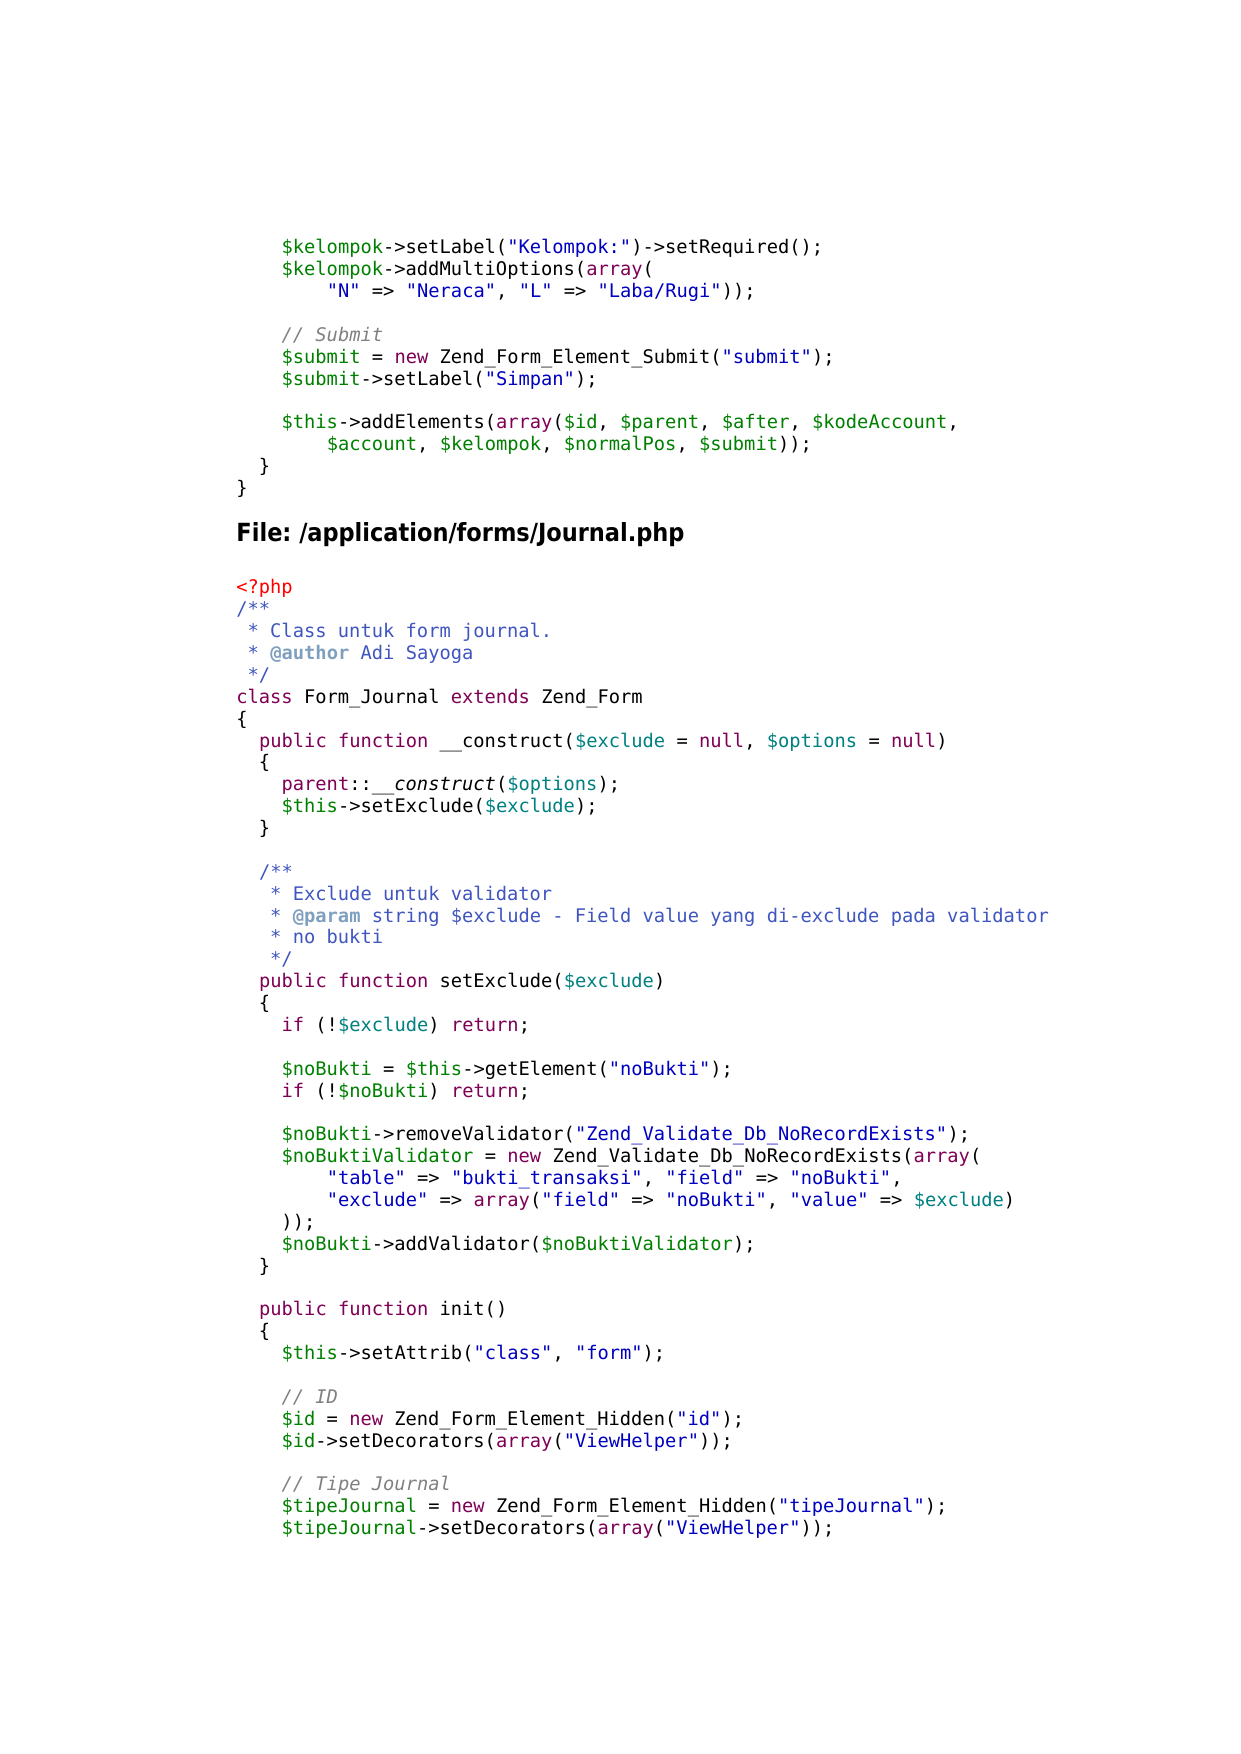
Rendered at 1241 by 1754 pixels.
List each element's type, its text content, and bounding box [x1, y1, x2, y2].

text // ID [236, 1386, 1063, 1408]
text $id->setDecorators(array("ViewHelper")); [236, 1429, 1063, 1451]
text * Exclude untuk validator [236, 883, 1063, 904]
text * no bukti [236, 926, 1063, 948]
text <?php [236, 576, 1063, 598]
text */ [236, 948, 1063, 970]
text parent::__construct($options); [236, 773, 1063, 795]
text } [236, 1254, 1063, 1276]
text // Tipe Journal [236, 1473, 1063, 1495]
text $submit->setLabel("Simpan"); [236, 367, 1063, 389]
text )); [236, 1211, 1063, 1233]
text * @param string $exclude - Field value yang di-exclude pada validator [236, 904, 1063, 926]
subtitle File: /application/forms/Journal.php [236, 518, 1063, 547]
text $tipeJournal = new Zend_Form_Element_Hidden("tipeJournal"); [236, 1495, 1063, 1517]
text $kelompok->setLabel("Kelompok:")->setRequired(); [236, 236, 1063, 258]
text { [236, 992, 1063, 1014]
text public function setExclude($exclude) [236, 970, 1063, 992]
text if (!$noBukti) return; [236, 1079, 1063, 1101]
text } [236, 817, 1063, 839]
text if (!$exclude) return; [236, 1014, 1063, 1036]
text public function __construct($exclude = null, $options = null) [236, 729, 1063, 751]
text { [236, 1320, 1063, 1342]
text /** [236, 598, 1063, 620]
text "exclude" => array("field" => "noBukti", "value" => $exclude) [236, 1189, 1063, 1211]
text } [236, 455, 1063, 477]
text * Class untuk form journal. [236, 620, 1063, 642]
text $noBuktiValidator = new Zend_Validate_Db_NoRecordExists(array( [236, 1145, 1063, 1167]
text // Submit [236, 324, 1063, 346]
text /** [236, 861, 1063, 883]
text $this->setExclude($exclude); [236, 795, 1063, 817]
text $tipeJournal->setDecorators(array("ViewHelper")); [236, 1517, 1063, 1539]
text "table" => "bukti_transaksi", "field" => "noBukti", [236, 1167, 1063, 1189]
text $id = new Zend_Form_Element_Hidden("id"); [236, 1408, 1063, 1429]
text { [236, 751, 1063, 773]
text class Form_Journal extends Zend_Form [236, 686, 1063, 708]
text $this->setAttrib("class", "form"); [236, 1342, 1063, 1364]
text $noBukti = $this->getElement("noBukti"); [236, 1058, 1063, 1079]
text $this->addElements(array($id, $parent, $after, $kodeAccount, [236, 411, 1063, 433]
text $noBukti->addValidator($noBuktiValidator); [236, 1233, 1063, 1254]
text public function init() [236, 1298, 1063, 1320]
text $noBukti->removeValidator("Zend_Validate_Db_NoRecordExists"); [236, 1123, 1063, 1145]
text { [236, 708, 1063, 729]
text } [236, 477, 1063, 499]
text "N" => "Neraca", "L" => "Laba/Rugi")); [236, 280, 1063, 302]
text * @author Adi Sayoga [236, 642, 1063, 664]
text $account, $kelompok, $normalPos, $submit)); [236, 433, 1063, 455]
text $submit = new Zend_Form_Element_Submit("submit"); [236, 346, 1063, 367]
text */ [236, 664, 1063, 686]
text $kelompok->addMultiOptions(array( [236, 258, 1063, 280]
